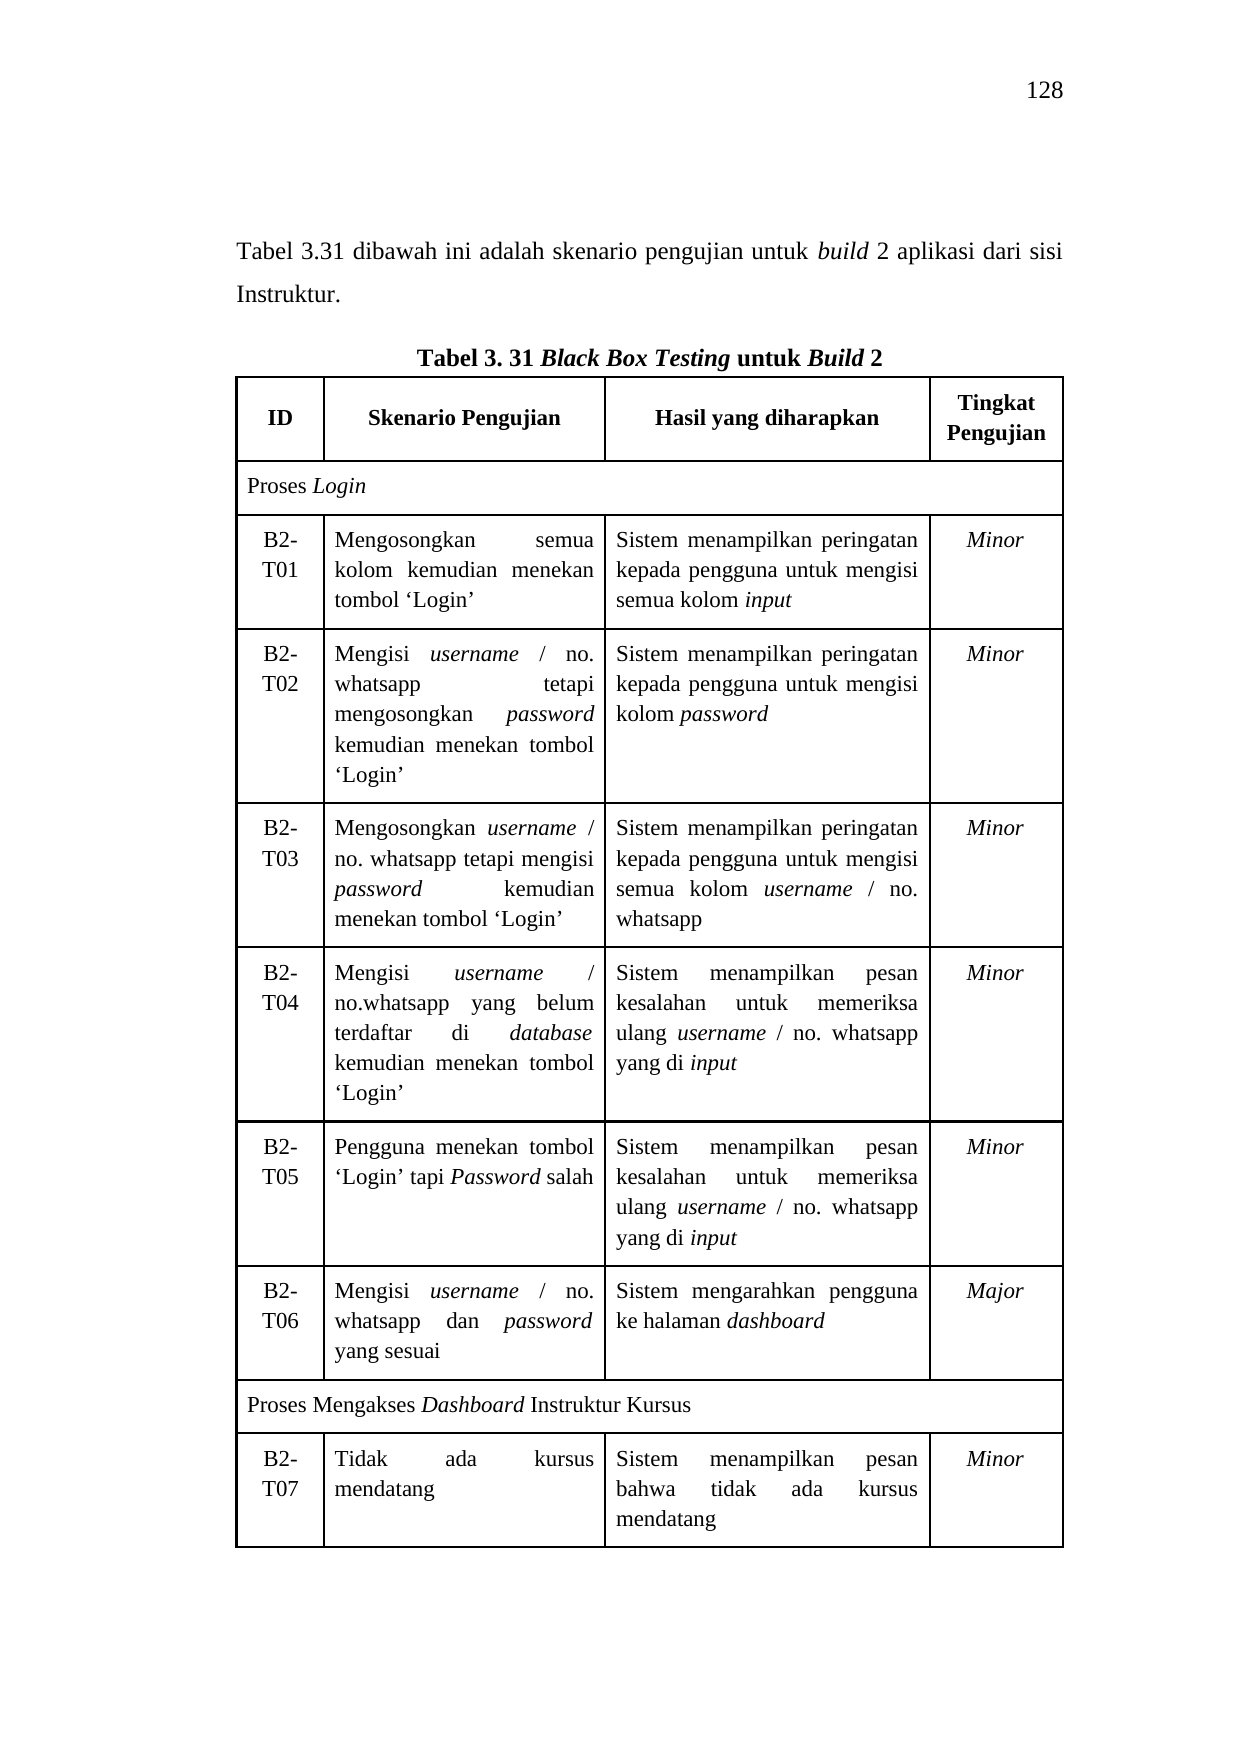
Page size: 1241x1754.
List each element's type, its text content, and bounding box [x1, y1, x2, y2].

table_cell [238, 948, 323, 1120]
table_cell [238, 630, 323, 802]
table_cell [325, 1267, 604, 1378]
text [236, 236, 1063, 308]
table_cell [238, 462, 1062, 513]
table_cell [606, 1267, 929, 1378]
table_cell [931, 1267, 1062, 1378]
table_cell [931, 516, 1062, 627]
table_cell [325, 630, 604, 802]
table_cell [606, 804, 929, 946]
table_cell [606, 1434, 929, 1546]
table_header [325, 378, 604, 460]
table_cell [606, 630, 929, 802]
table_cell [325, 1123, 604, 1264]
text Tabel 3. Black Box Testing untuk Build 2 [236, 343, 1063, 372]
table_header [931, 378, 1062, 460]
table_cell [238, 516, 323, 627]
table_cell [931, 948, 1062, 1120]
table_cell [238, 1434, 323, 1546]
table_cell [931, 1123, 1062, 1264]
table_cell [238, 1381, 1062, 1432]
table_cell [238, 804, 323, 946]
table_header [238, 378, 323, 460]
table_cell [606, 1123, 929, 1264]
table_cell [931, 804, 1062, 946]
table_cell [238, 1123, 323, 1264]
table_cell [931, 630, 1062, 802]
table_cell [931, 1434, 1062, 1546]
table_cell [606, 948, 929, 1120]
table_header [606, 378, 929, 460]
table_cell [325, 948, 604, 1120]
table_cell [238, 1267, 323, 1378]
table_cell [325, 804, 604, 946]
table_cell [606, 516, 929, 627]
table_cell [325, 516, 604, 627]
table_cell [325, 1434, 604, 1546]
